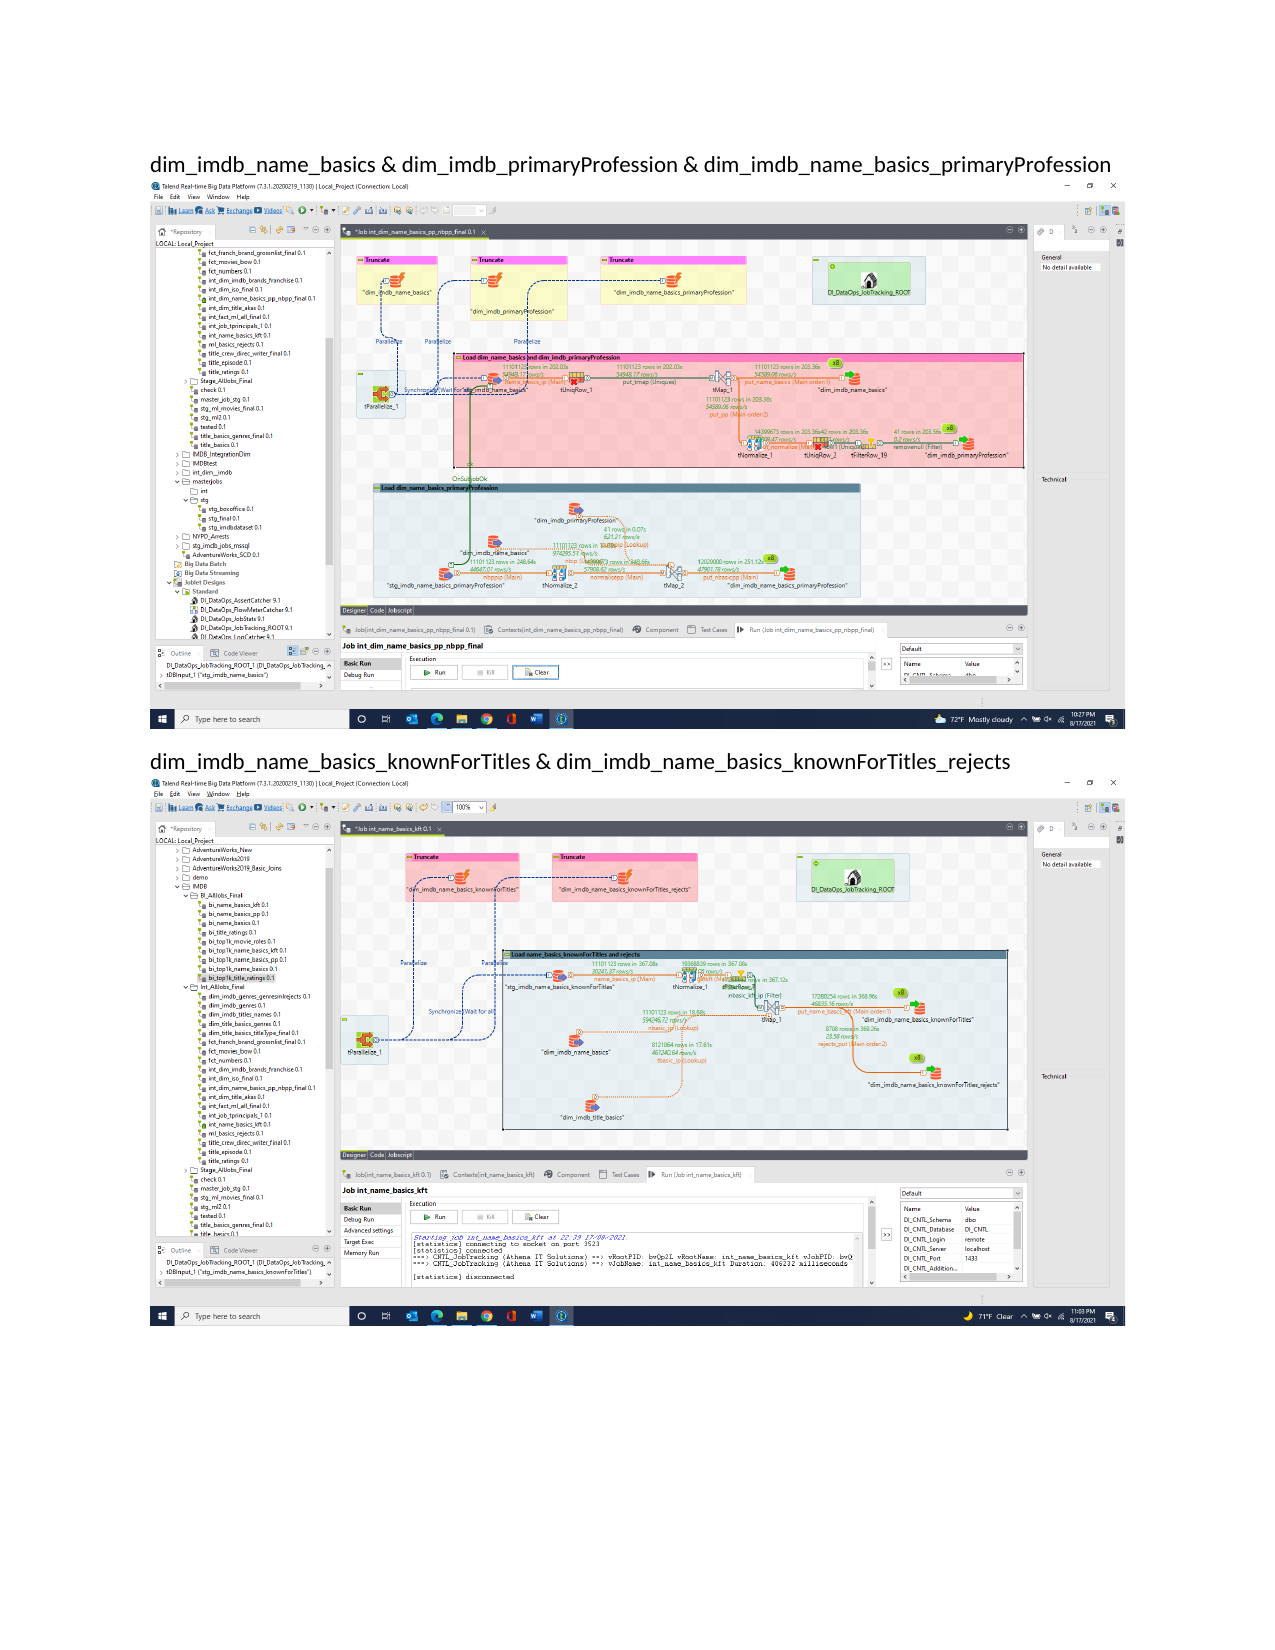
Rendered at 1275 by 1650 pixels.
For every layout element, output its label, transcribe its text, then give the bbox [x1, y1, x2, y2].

picture [150, 777, 1125, 1326]
text dim_imdb_name_basics & dim_imdb_primaryProfession & dim_imdb_name_basics_primaryProfession [150, 150, 1125, 180]
picture [150, 180, 1125, 729]
text dim_imdb_name_basics_knownForTitles & dim_imdb_name_basics_knownForTitles_rejects [150, 747, 1125, 777]
